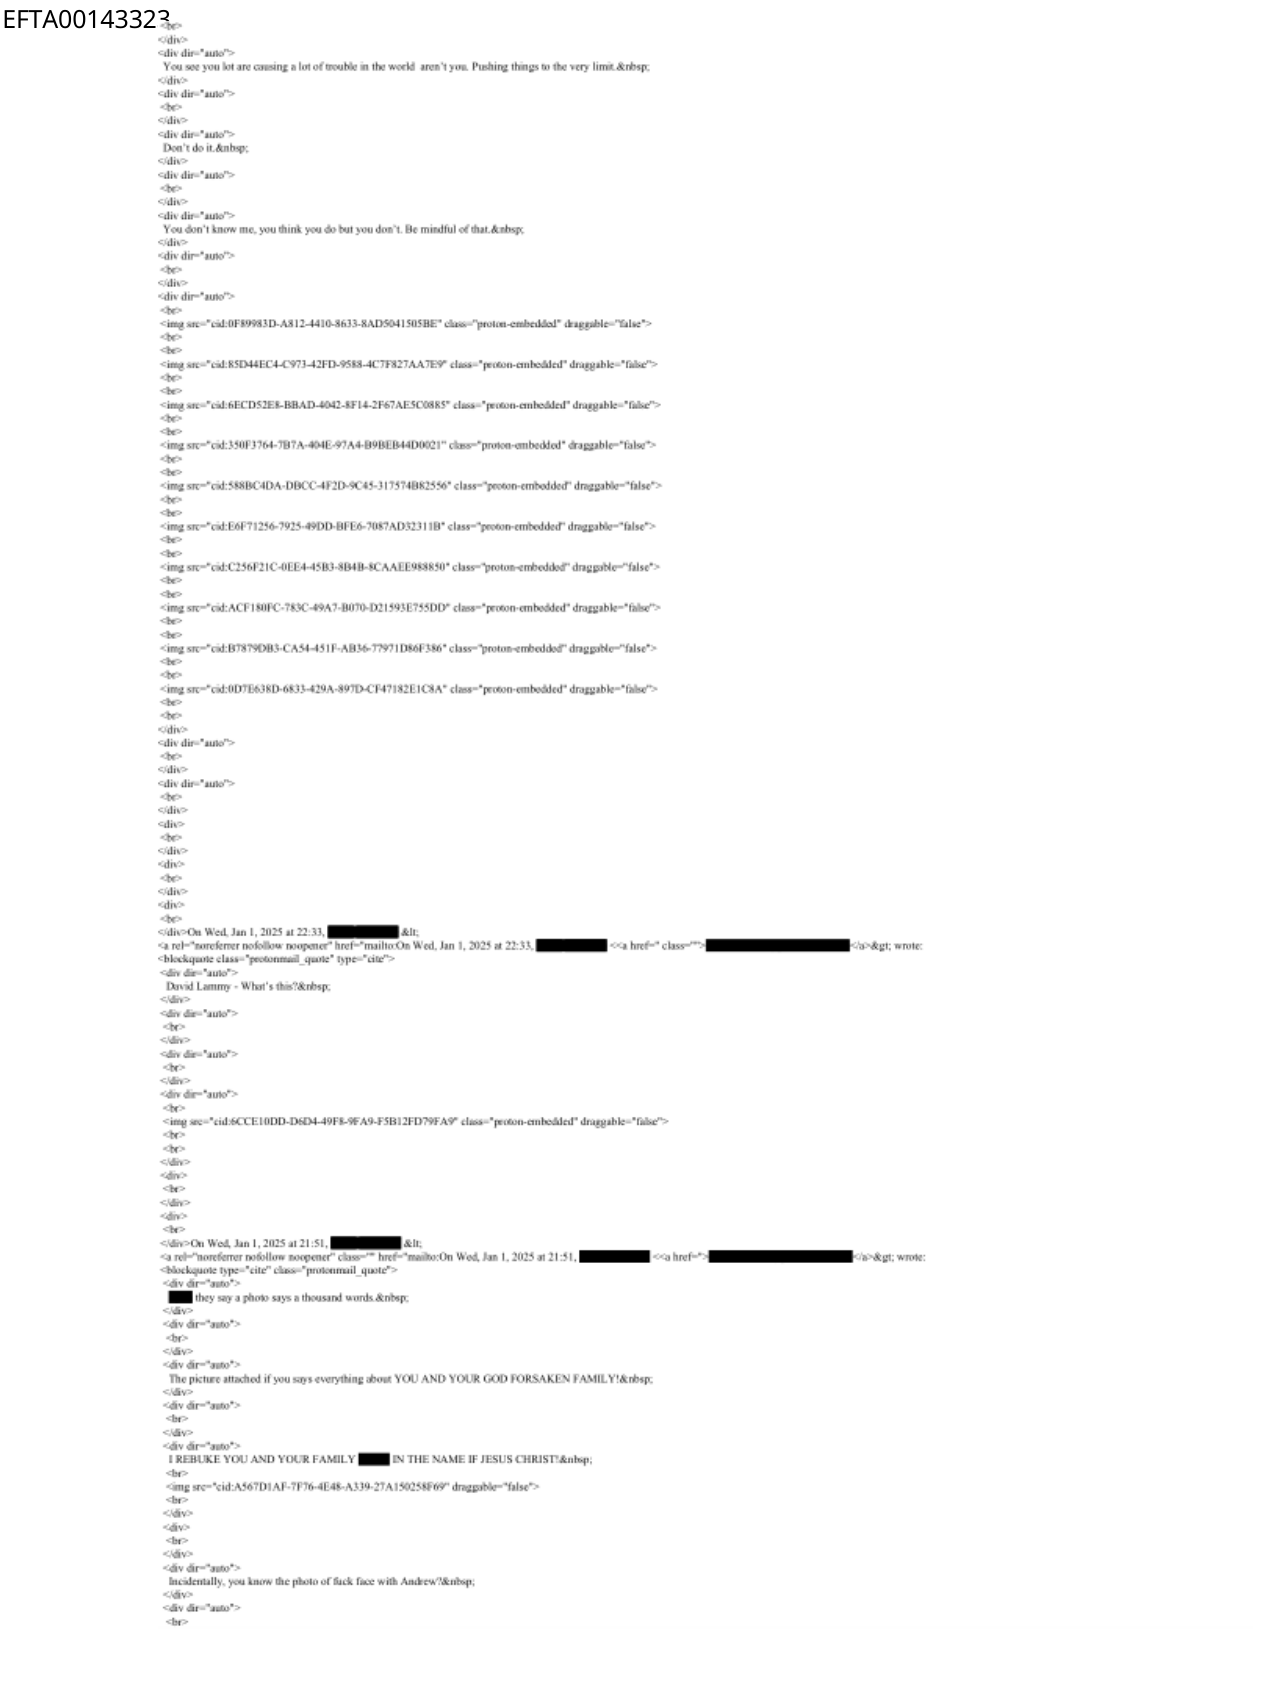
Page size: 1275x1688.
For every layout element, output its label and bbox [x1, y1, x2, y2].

picture [157, 21, 1254, 1629]
